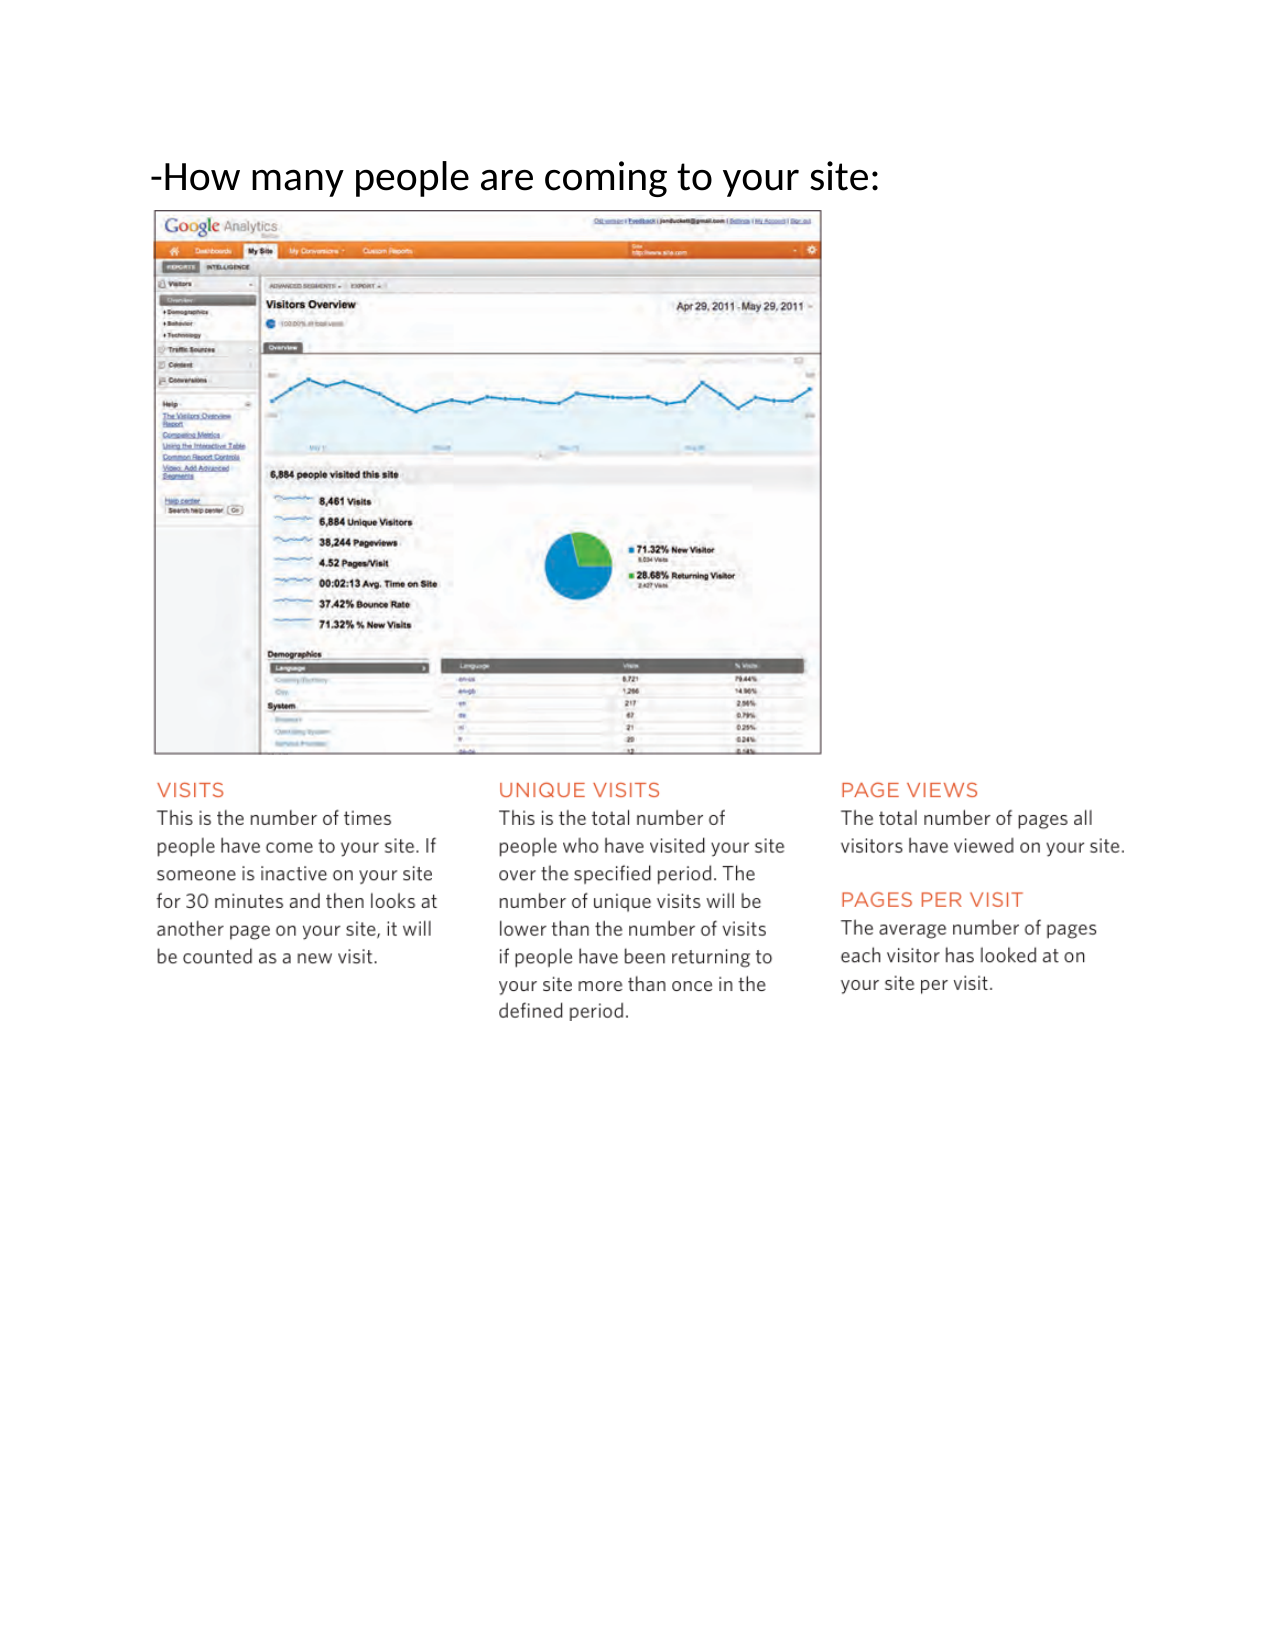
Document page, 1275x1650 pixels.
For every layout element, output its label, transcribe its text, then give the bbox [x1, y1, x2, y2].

picture [150, 774, 1125, 1021]
picture [150, 203, 823, 756]
